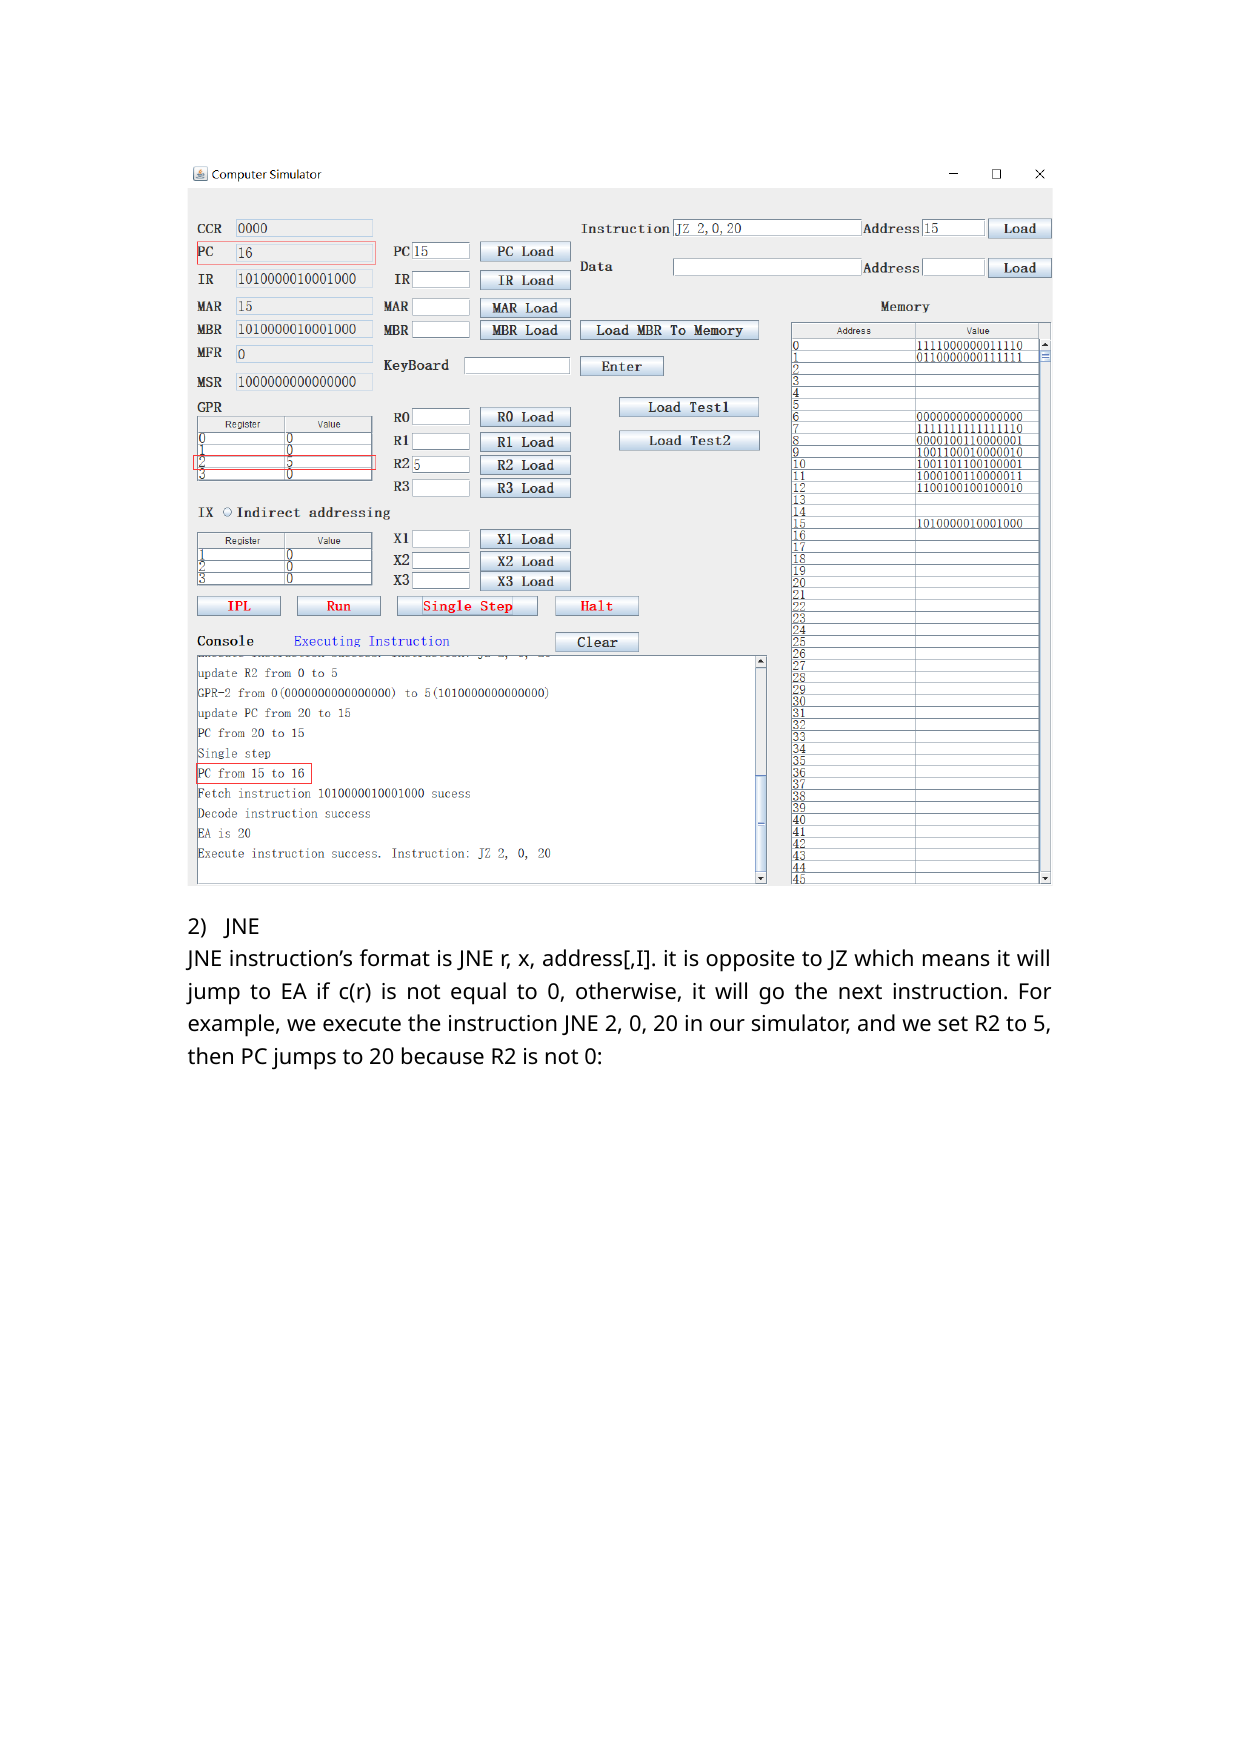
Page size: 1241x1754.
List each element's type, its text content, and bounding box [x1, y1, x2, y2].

text JNE instruction’s format is JNE r, x, address[,I]. it is opposite to JZ which means it will jump to EA if c(r) is not equal to 0, otherwise, it will go the next instruction. For example, we execute the instruction JNE 2, 0, 20 in our simulator, and we set R2 to 5, then PC jumps to 20 because R2 is not 0: [187, 942, 1053, 1072]
list JNE [187, 909, 1053, 942]
picture [187, 162, 1053, 886]
